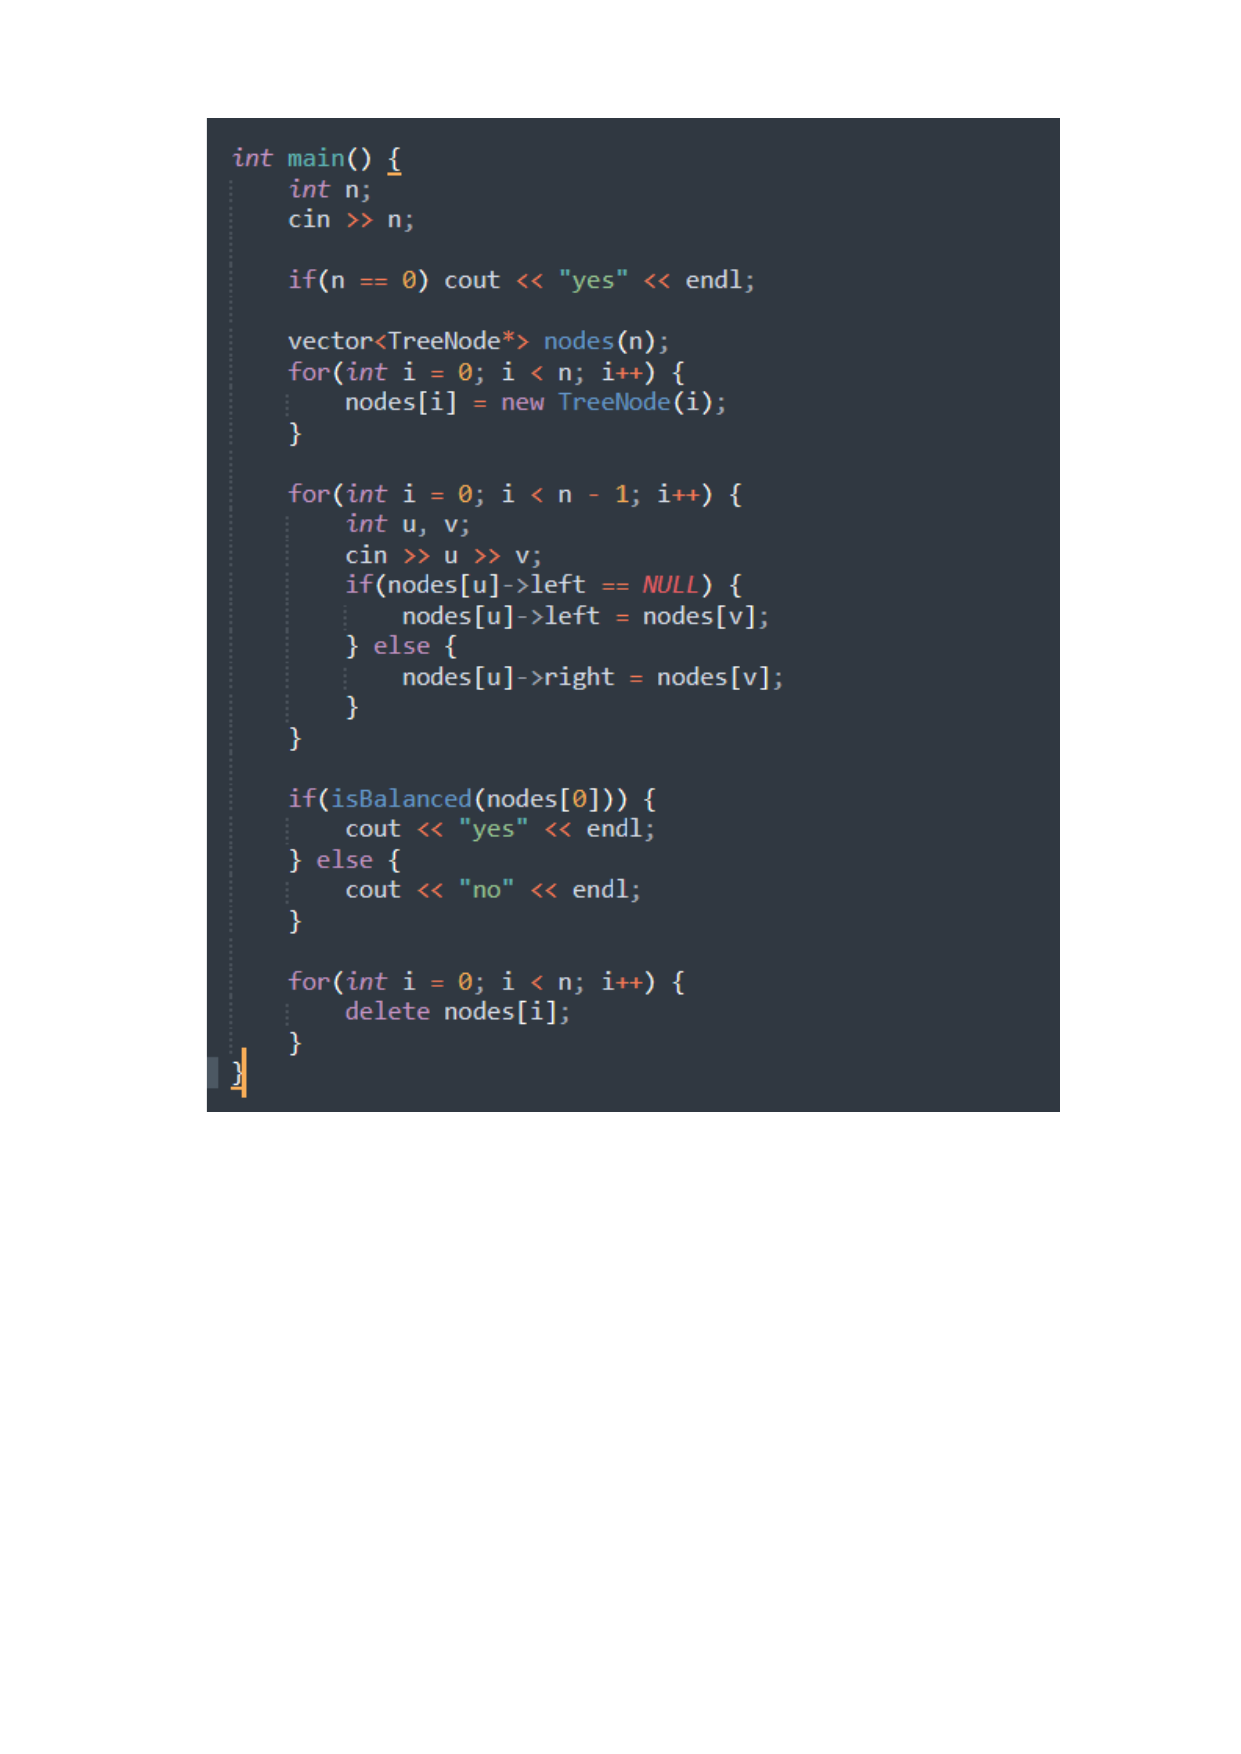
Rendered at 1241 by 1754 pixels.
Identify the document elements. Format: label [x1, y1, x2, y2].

picture [206, 118, 1060, 1112]
